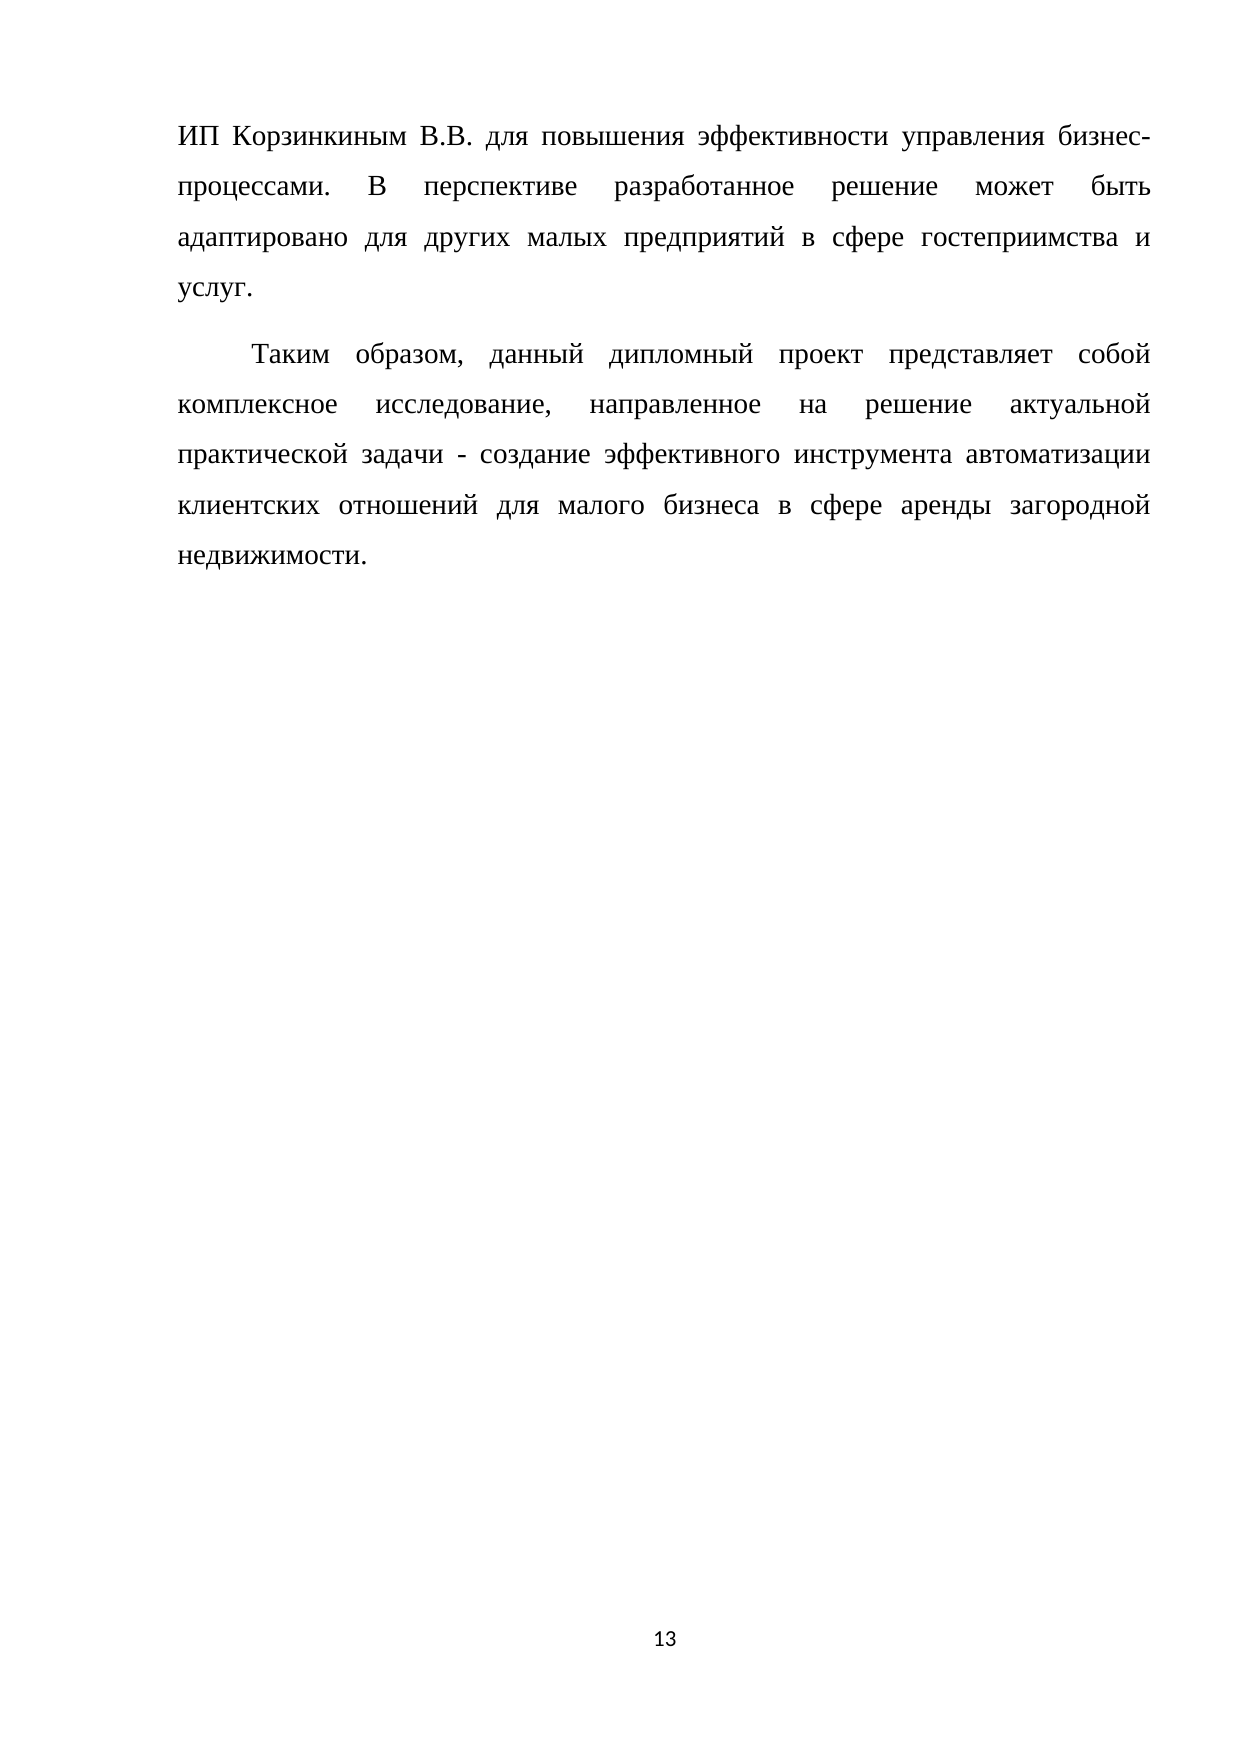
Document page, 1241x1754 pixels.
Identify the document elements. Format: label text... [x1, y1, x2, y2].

text Таким образом, данный дипломный проект представляет собой комплексное исследование, направленное на решение актуальной практической задачи - создание эффективного инструмента автоматизации клиентских отношений для малого бизнеса в сфере аренды загородной недвижимости. [177, 336, 1152, 571]
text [177, 118, 1152, 303]
